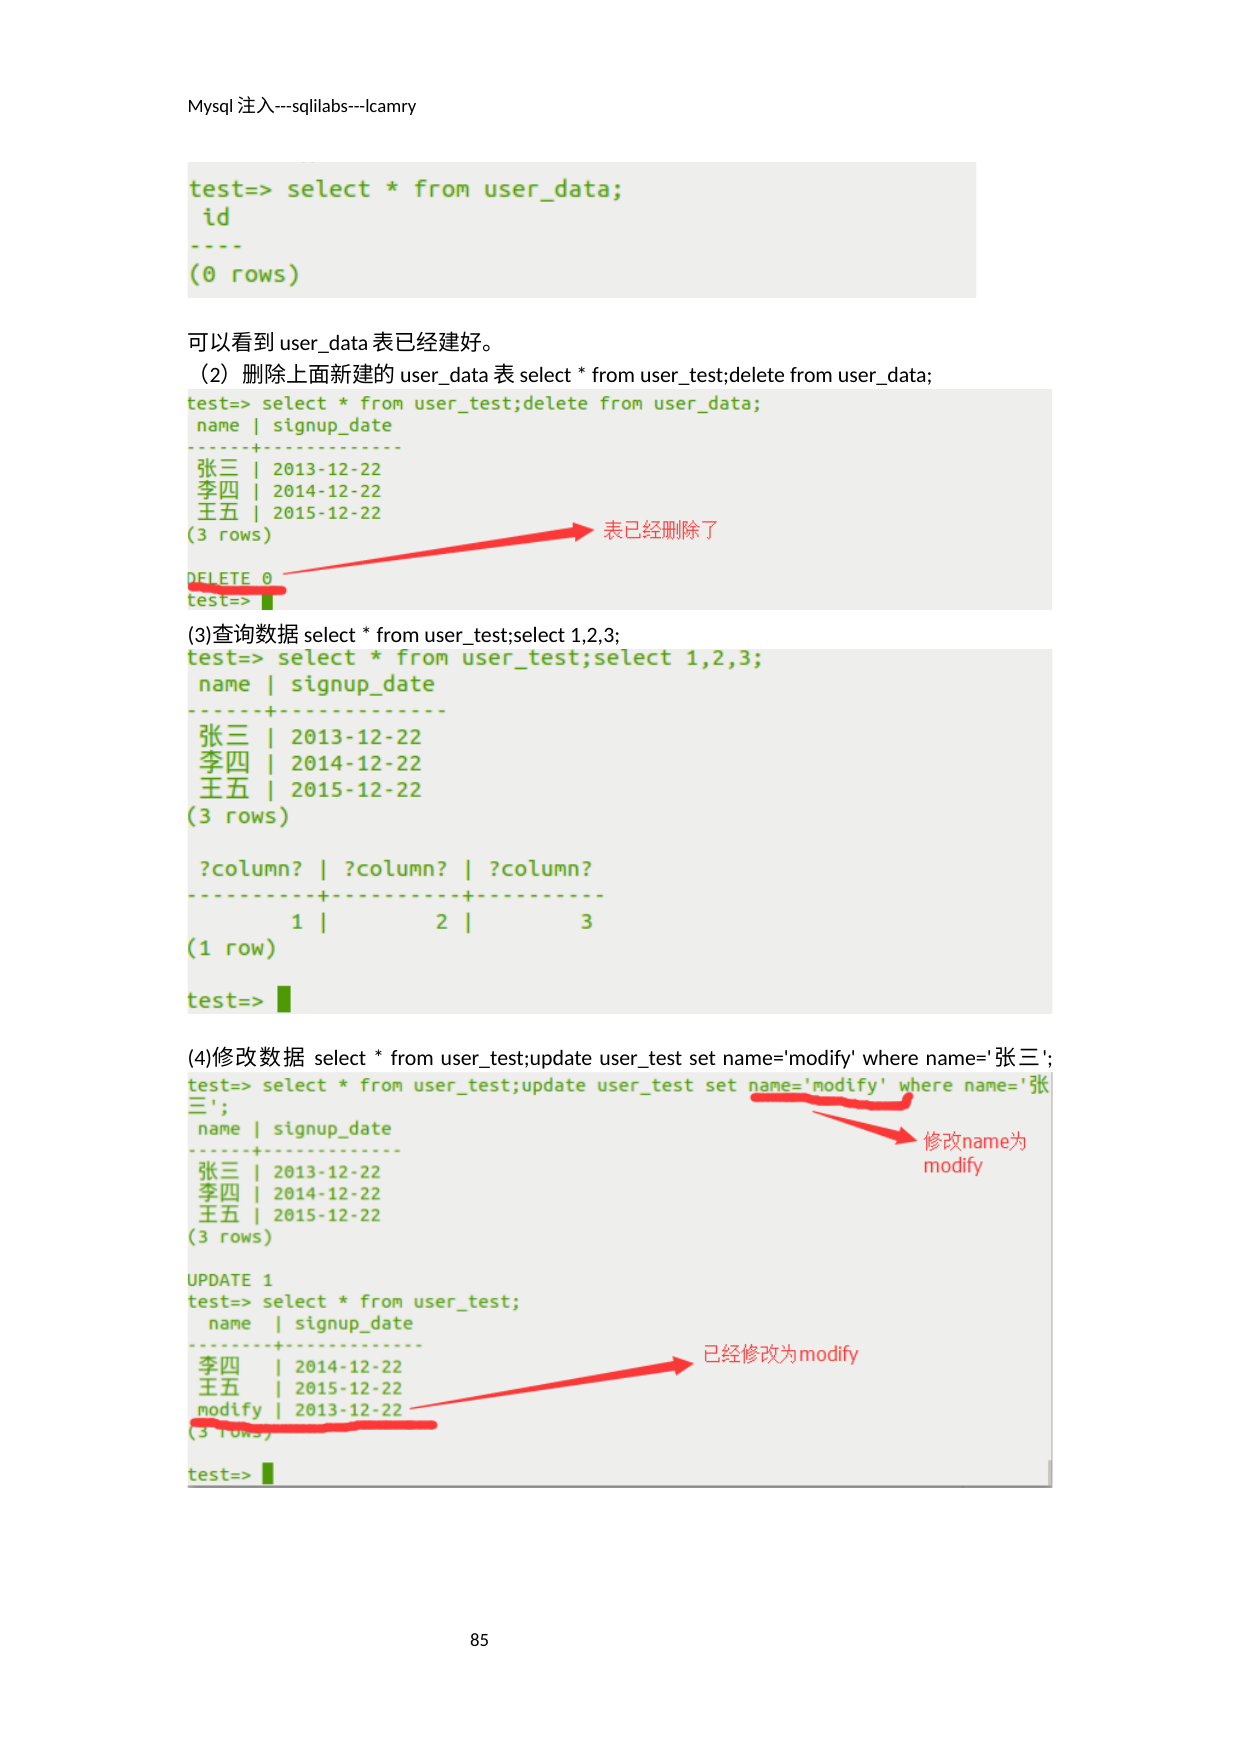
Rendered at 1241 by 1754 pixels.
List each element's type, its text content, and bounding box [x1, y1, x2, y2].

picture [187, 389, 1053, 610]
list 查询数据select * from user_test;select 1,2,3; [187, 617, 1053, 649]
list 删除上面新建的user_data表select * from user_test;delete from user_data; [187, 357, 1053, 389]
picture [187, 649, 1053, 1014]
list 修改数据 select * from user_test;update user_test set name='modify' where name='张三'; [187, 1039, 1053, 1072]
text 可以看到user_data表已经建好。 [187, 324, 1053, 357]
picture [187, 162, 977, 298]
picture [187, 1072, 1053, 1488]
